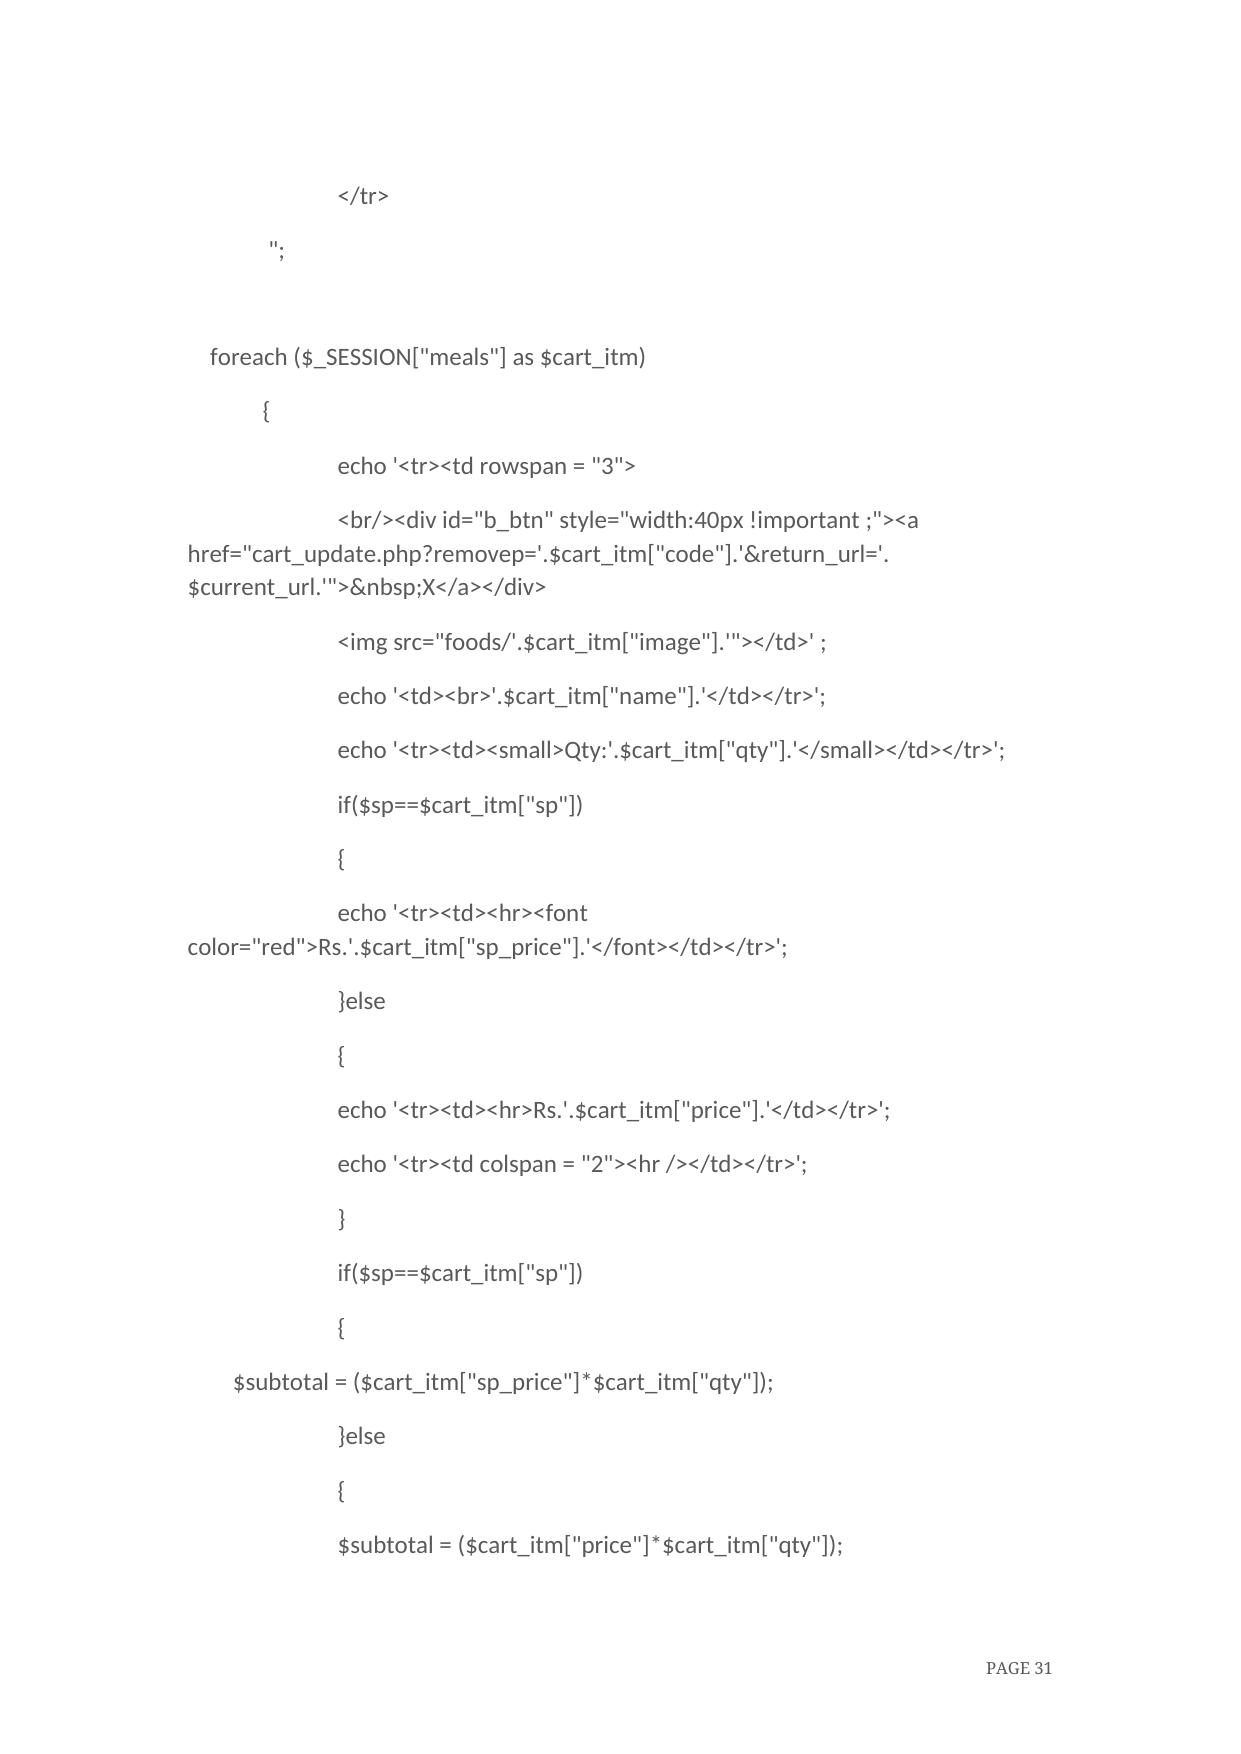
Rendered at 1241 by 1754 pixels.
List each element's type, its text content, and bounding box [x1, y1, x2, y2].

text echo '<tr><td><small>Qty:'.$cart_itm["qty"].'</small></td></tr>'; [187, 734, 1053, 765]
text if($sp==$cart_itm["sp"]) [187, 1257, 1053, 1288]
text echo '<tr><td><hr><font color="red">Rs.'.$cart_itm["sp_price"].'</font></td></tr>'; [187, 897, 1053, 962]
text </tr> [187, 180, 1053, 211]
text { [187, 1312, 1053, 1342]
text { [187, 1475, 1053, 1505]
text "; [187, 234, 1053, 265]
text { [187, 1040, 1053, 1070]
text }else [187, 985, 1053, 1016]
text echo '<tr><td rowspan = "3"> [187, 450, 1053, 480]
text $subtotal = ($cart_itm["price"]*$cart_itm["qty"]); [187, 1529, 1053, 1560]
text foreach ($_SESSION["meals"] as $cart_itm) [187, 341, 1053, 372]
text }else [187, 1420, 1053, 1451]
text echo '<tr><td colspan = "2"><hr /></td></tr>'; [187, 1148, 1053, 1179]
text echo '<tr><td><hr>Rs.'.$cart_itm["price"].'</td></tr>'; [187, 1094, 1053, 1125]
text { [187, 395, 1053, 426]
text <br/><div id="b_btn" style="width:40px !important ;"><a href="cart_update.php?removep='.$cart_itm["code"].'&return_url='.$current_url.'">&nbsp;X</a></div> [187, 504, 1053, 602]
text } [187, 1203, 1053, 1233]
text <img src="foods/'.$cart_itm["image"].'"></td>' ; [187, 626, 1053, 656]
text { [187, 843, 1053, 874]
text echo '<td><br>'.$cart_itm["name"].'</td></tr>'; [187, 680, 1053, 711]
text if($sp==$cart_itm["sp"]) [187, 789, 1053, 819]
text $subtotal = ($cart_itm["sp_price"]*$cart_itm["qty"]); [187, 1366, 1053, 1397]
